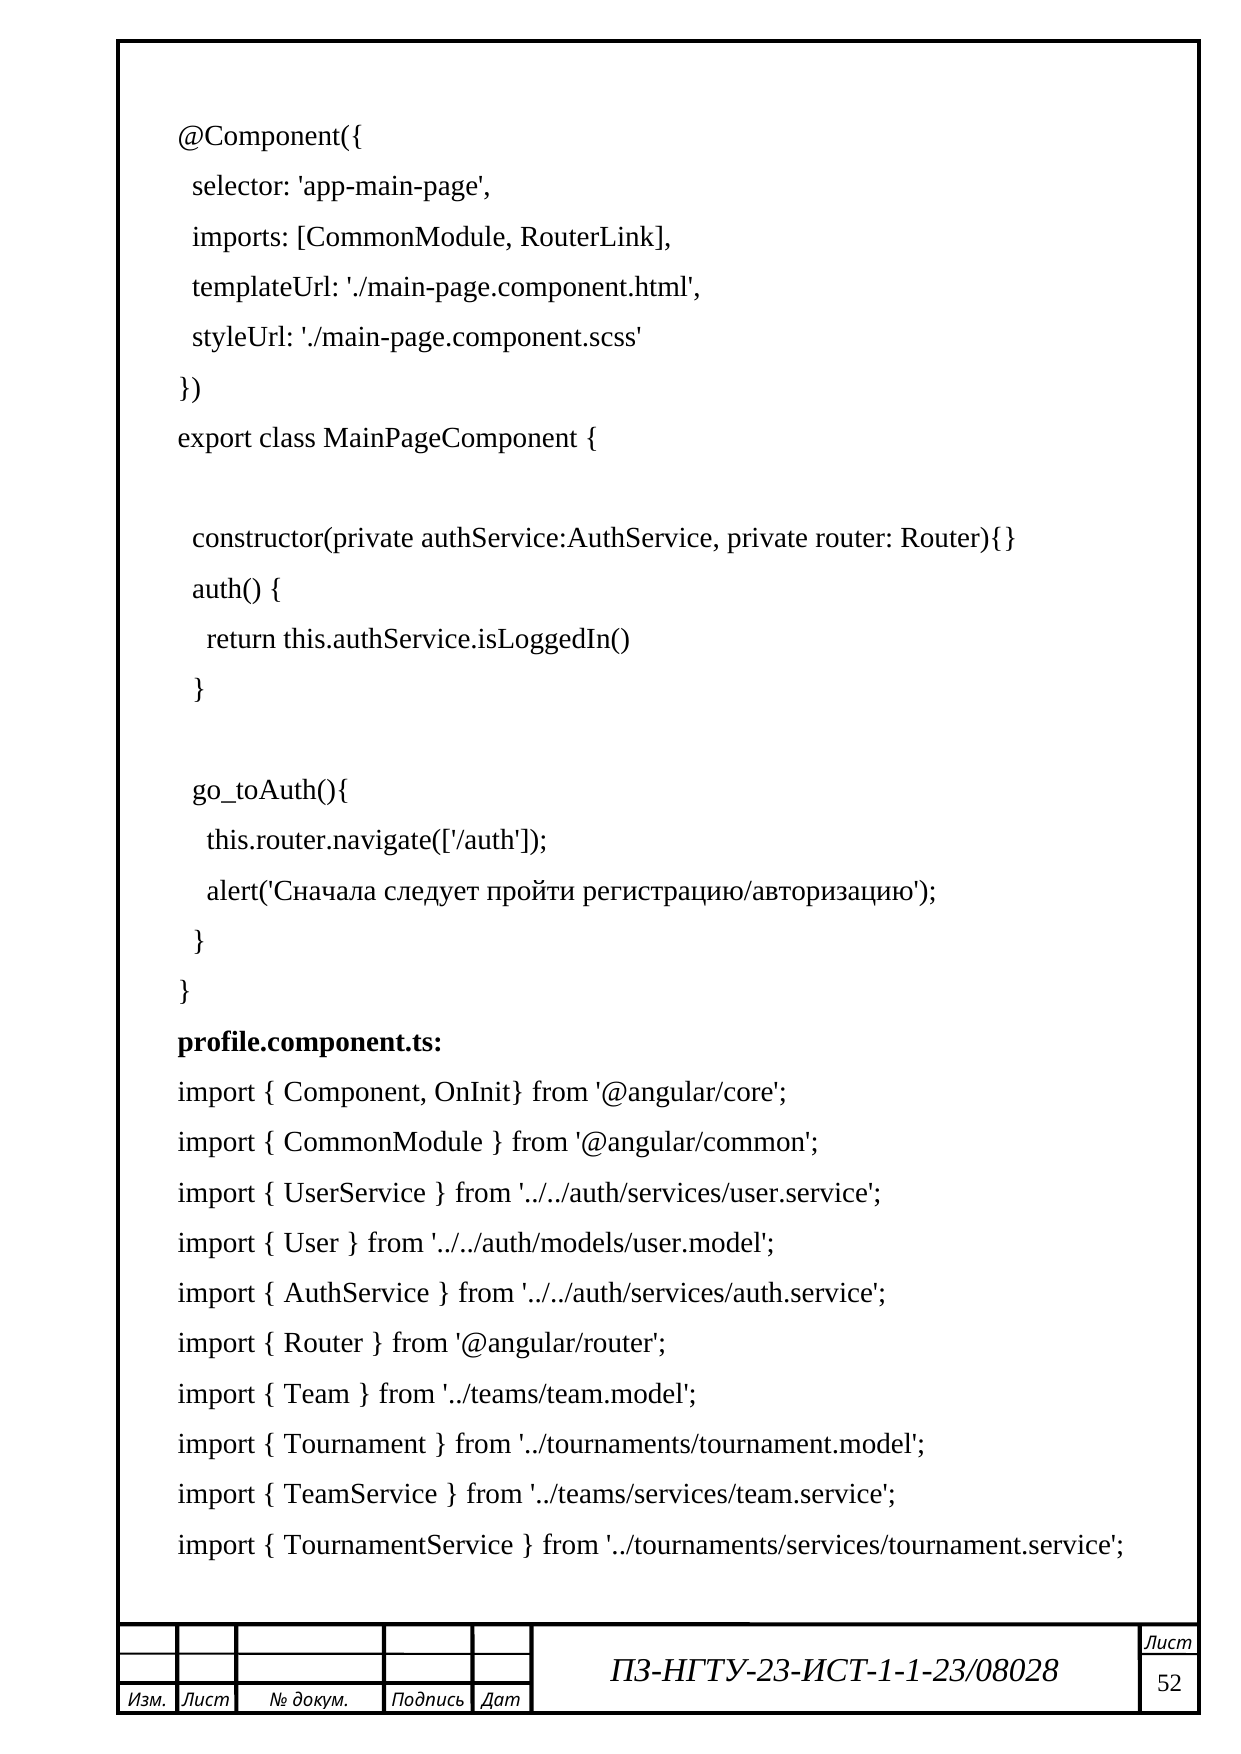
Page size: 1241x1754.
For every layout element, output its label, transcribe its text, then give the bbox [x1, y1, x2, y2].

text return this.authService.isLoggedIn() [177, 621, 1152, 655]
text import { TournamentService } from '../tournaments/services/tournament.service'; [177, 1527, 1152, 1560]
text alert('Сначала следует пройти регистрацию/авторизацию'); [177, 873, 1152, 906]
text auth() { [177, 571, 1152, 604]
text import { Tournament } from '../tournaments/tournament.model'; [177, 1426, 1152, 1460]
text import { Router } from '@angular/router'; [177, 1326, 1152, 1359]
text @Component({ [177, 118, 1152, 152]
text import { AuthService } from '../../auth/services/auth.service'; [177, 1275, 1152, 1309]
text export class MainPageComponent { [177, 420, 1152, 453]
text }) [177, 370, 1152, 403]
text templateUrl: './main-page.component.html', [177, 269, 1152, 303]
text import { TeamService } from '../teams/services/team.service'; [177, 1477, 1152, 1510]
text } [177, 923, 1152, 957]
text } [177, 973, 1152, 1007]
text import { CommonModule } from '@angular/common'; [177, 1124, 1152, 1158]
text constructor(private authService:AuthService, private router: Router){} [177, 521, 1152, 554]
text styleUrl: './main-page.component.scss' [177, 319, 1152, 353]
text imports: [CommonModule, RouterLink], [177, 219, 1152, 252]
text profile.component.ts: [177, 1024, 1152, 1057]
text import { User } from '../../auth/models/user.model'; [177, 1225, 1152, 1258]
text this.router.navigate(['/auth']); [177, 822, 1152, 856]
text } [177, 672, 1152, 705]
text selector: 'app-main-page', [177, 168, 1152, 202]
text import { Team } from '../teams/team.model'; [177, 1376, 1152, 1409]
text go_toAuth(){ [177, 772, 1152, 806]
text import { Component, OnInit} from '@angular/core'; [177, 1074, 1152, 1108]
text import { UserService } from '../../auth/services/user.service'; [177, 1175, 1152, 1208]
